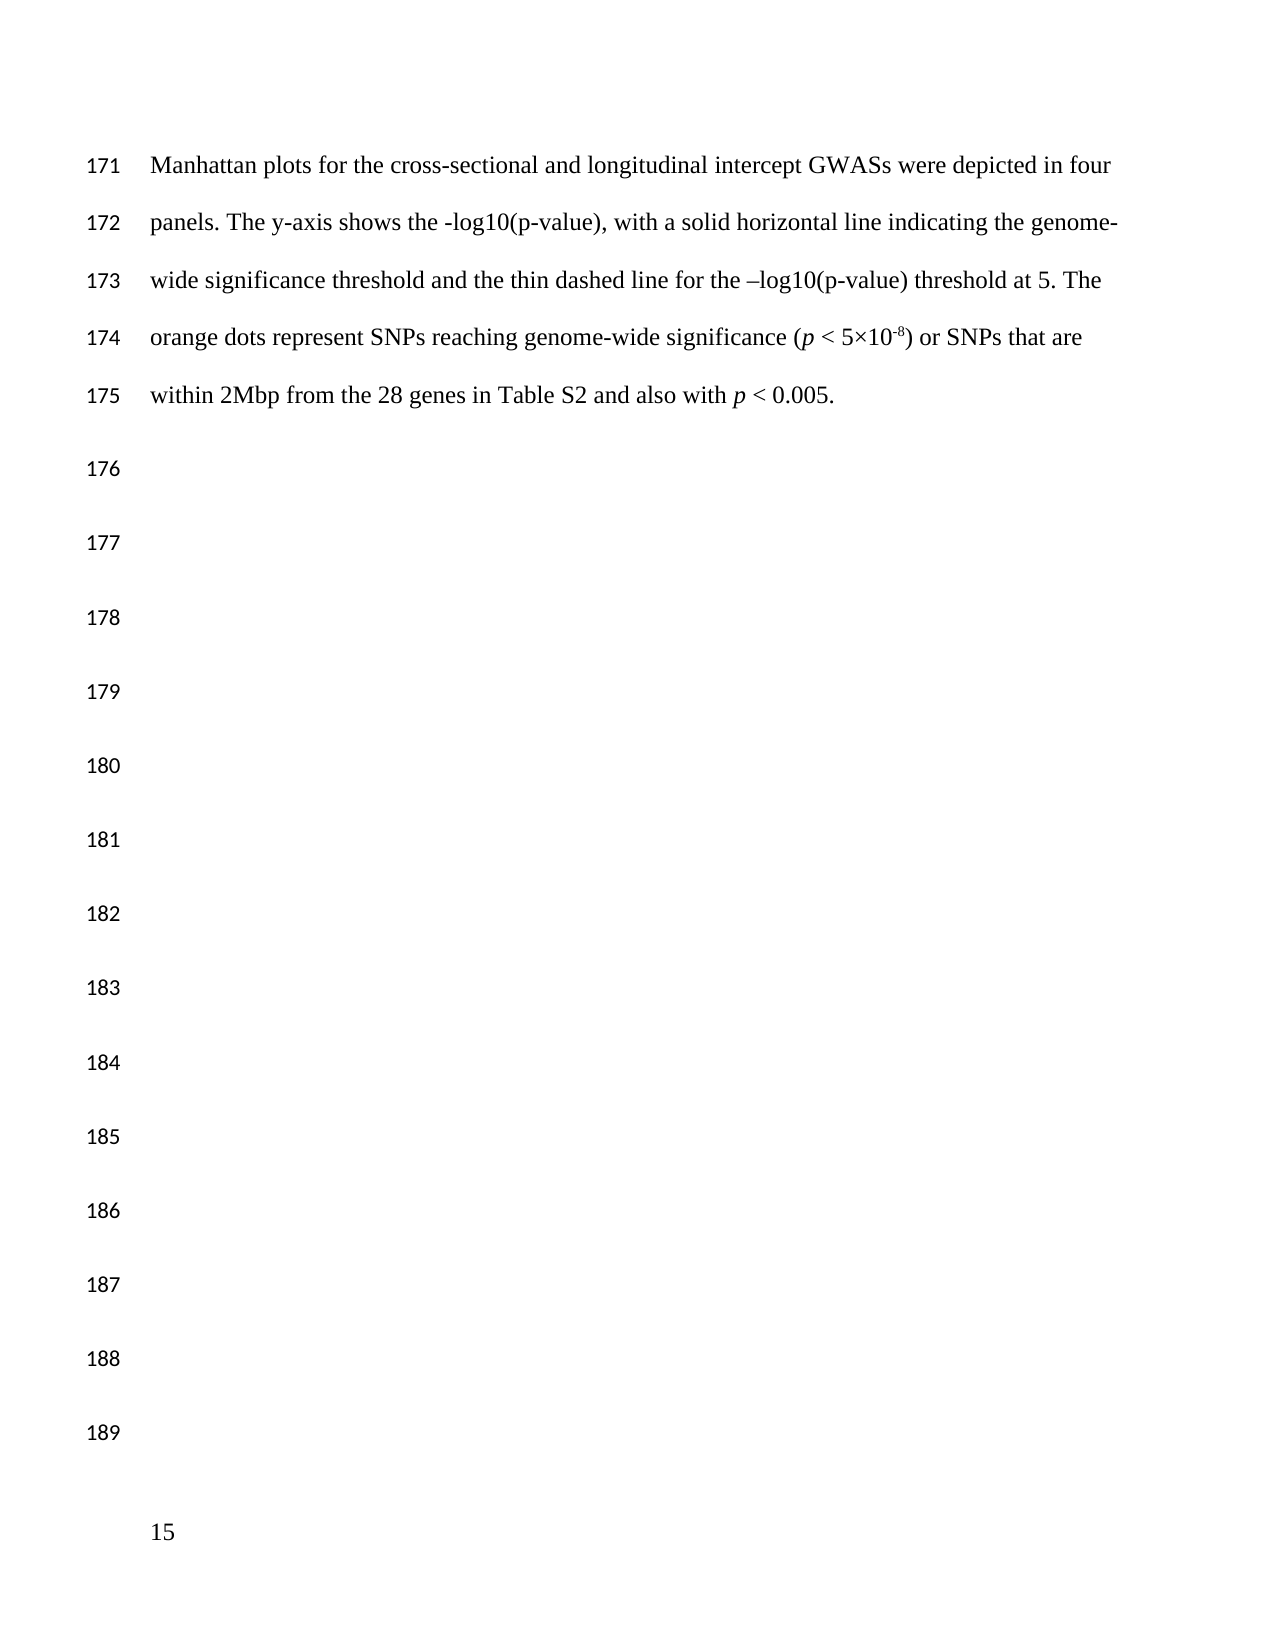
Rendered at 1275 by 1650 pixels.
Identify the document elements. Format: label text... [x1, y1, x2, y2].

text Manhattan plots for the cross-sectional and longitudinal intercept GWASs were depicted in four panels. The y-axis shows the -log10(p-value), with a solid horizontal line indicating the genome-wide significance threshold and the thin dashed line for the –log10(p-value) threshold at 5. The orange dots represent SNPs reaching genome-wide significance (p < 5×10-8) or SNPs that are within 2Mbp from the 28 genes in Table S2 and also with p < 0.005. [150, 150, 1125, 409]
